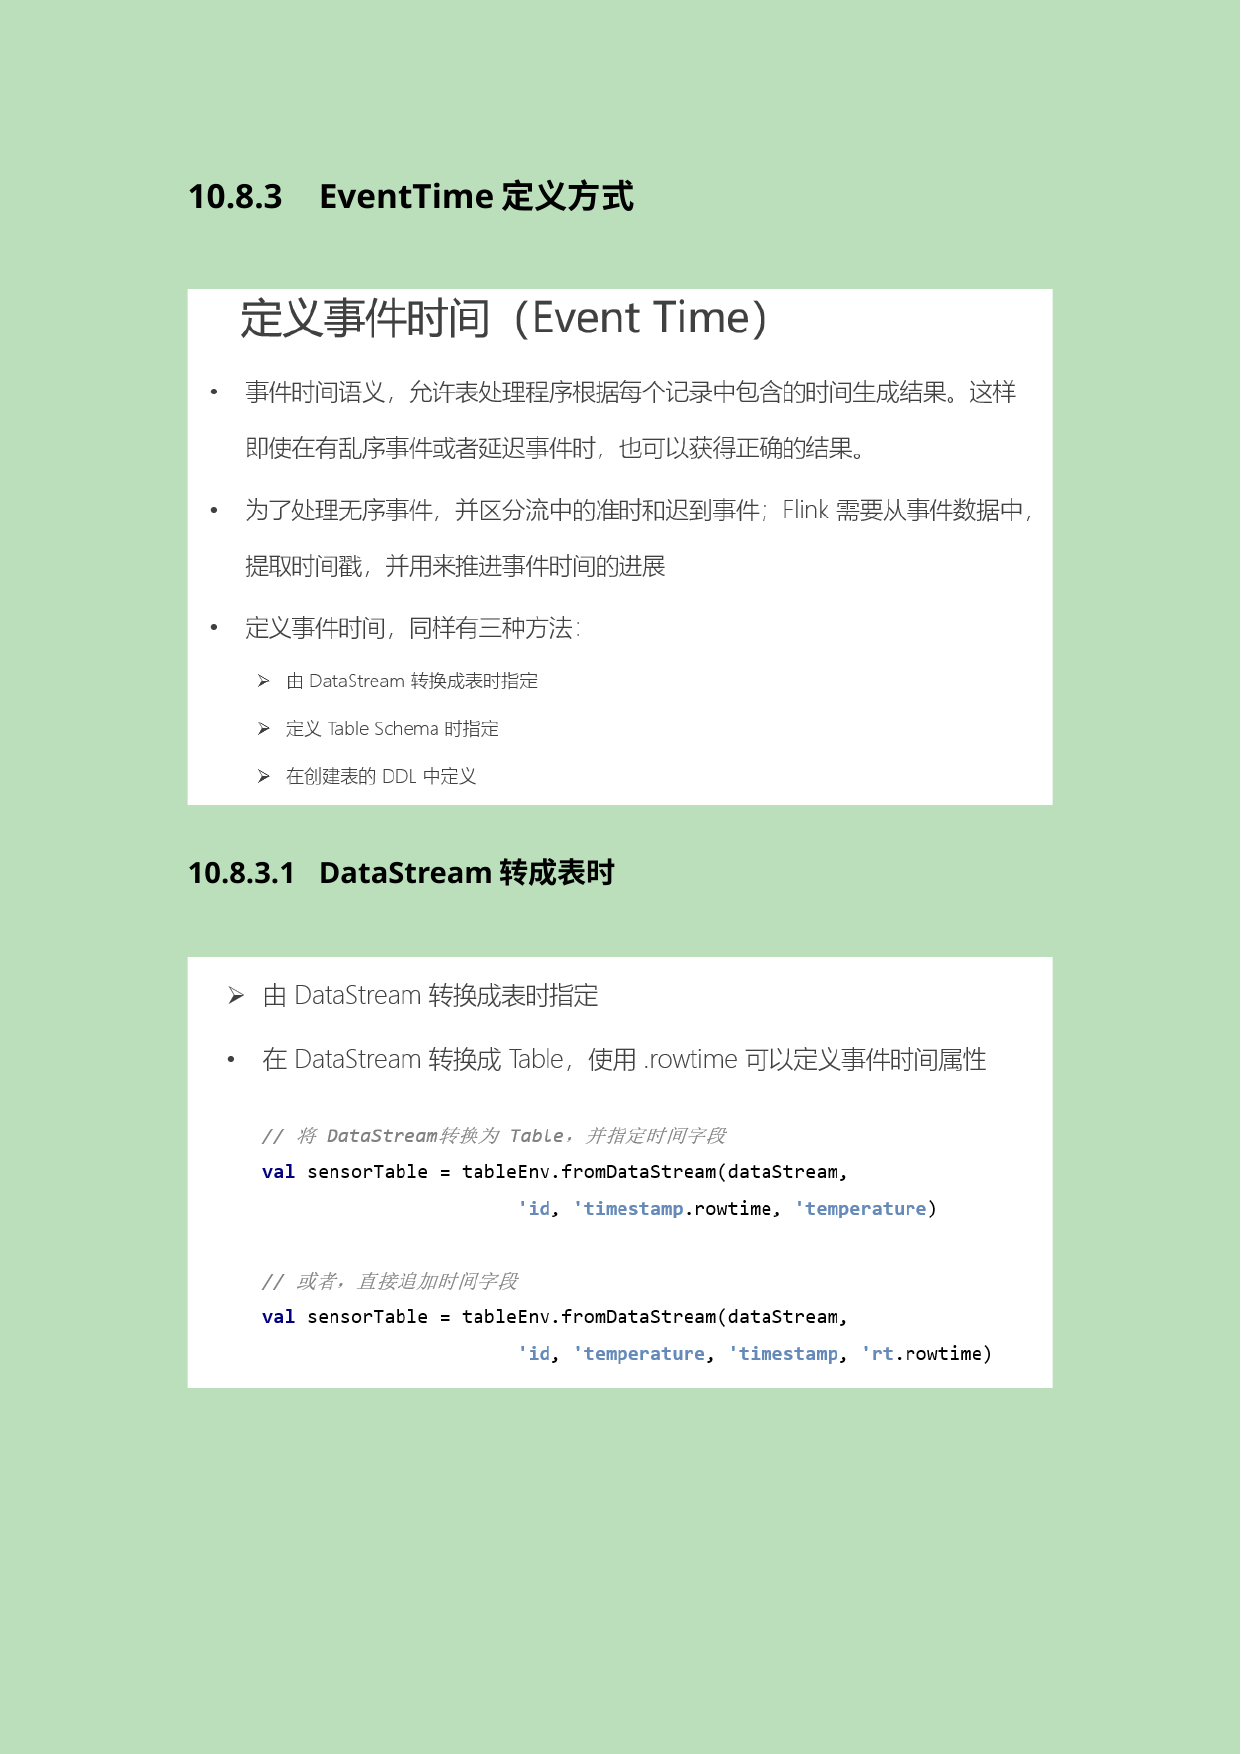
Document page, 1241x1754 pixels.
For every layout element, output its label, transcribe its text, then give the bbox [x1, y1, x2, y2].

picture [187, 289, 1053, 805]
subtitle DataStream转成表时 [187, 838, 1053, 903]
subtitle EventTime定义方式 [187, 162, 1053, 227]
picture [187, 957, 1053, 1388]
